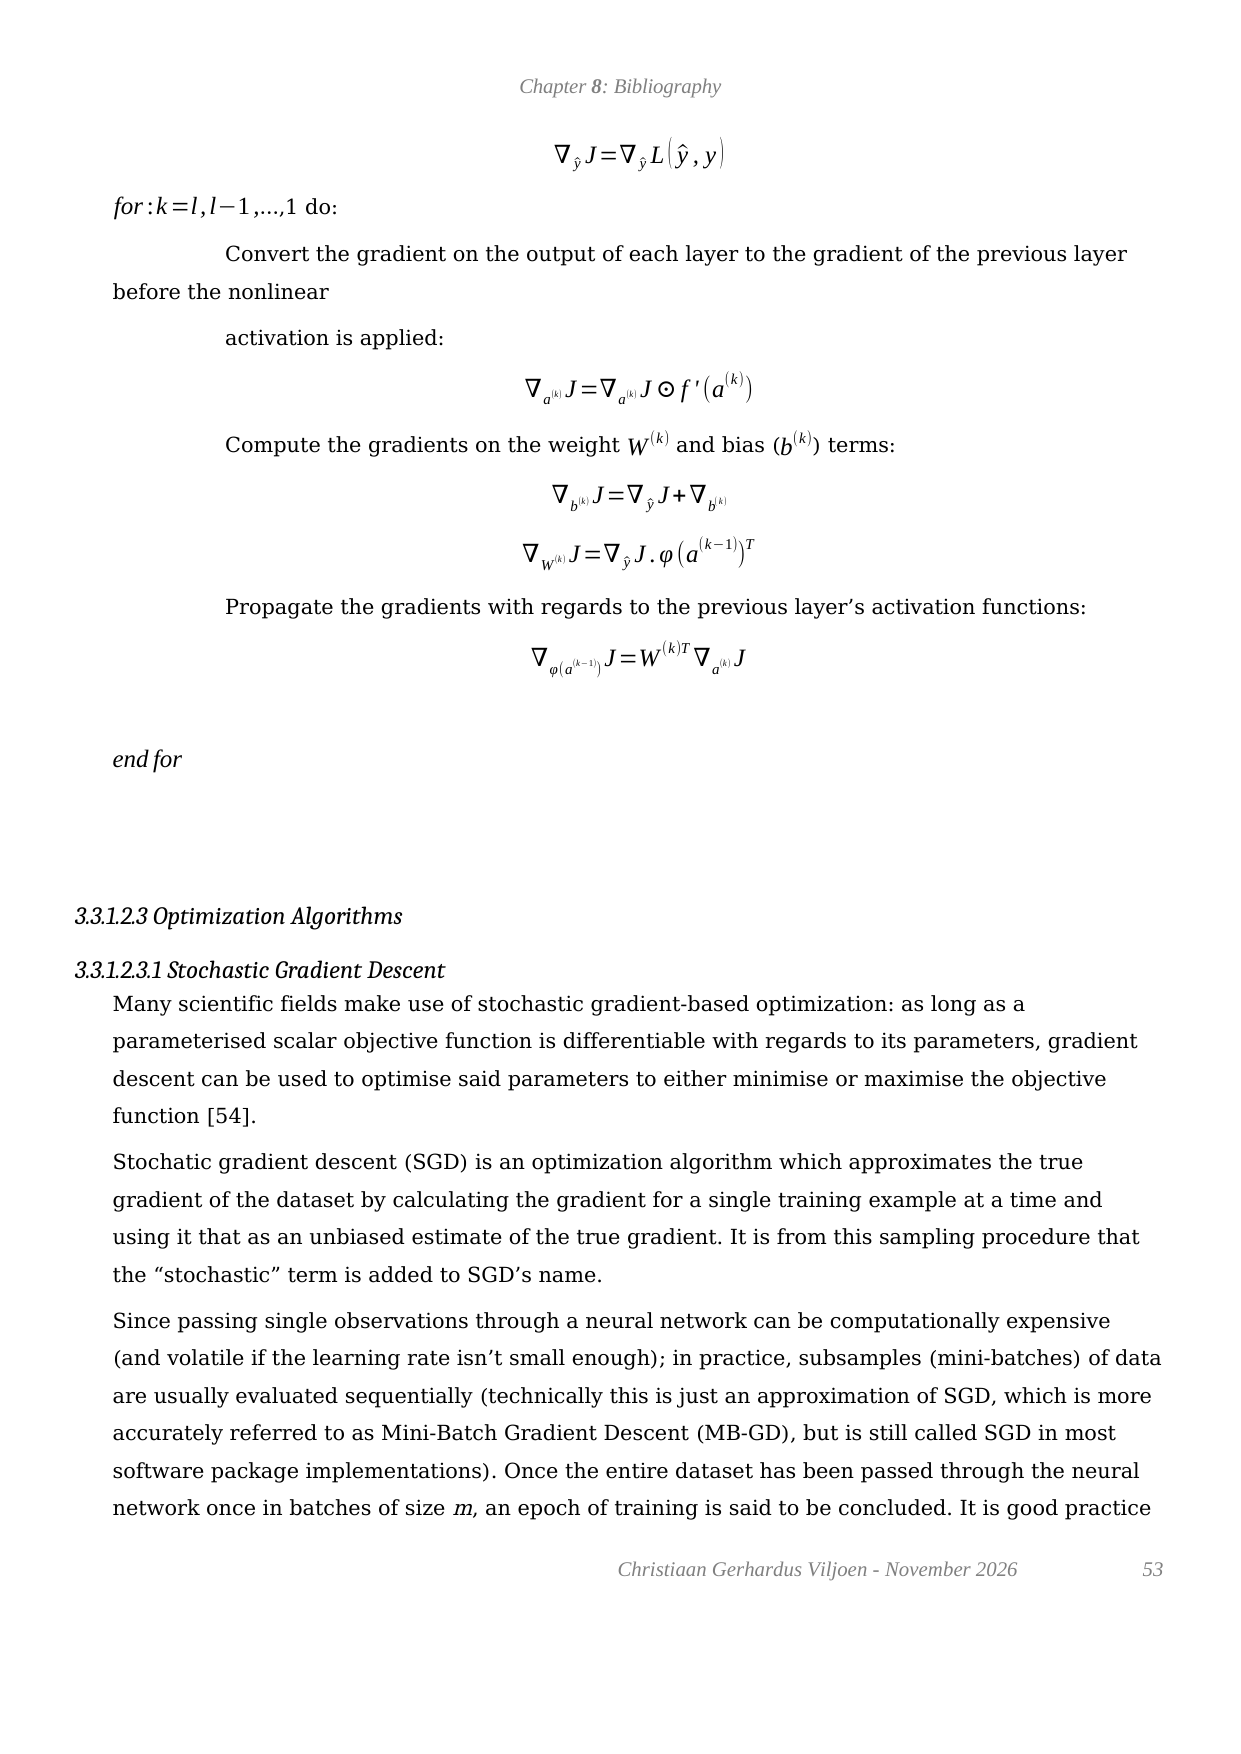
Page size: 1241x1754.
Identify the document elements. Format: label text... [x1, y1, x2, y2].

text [112, 1307, 1165, 1520]
subtitle Stochastic Gradient Descent [75, 956, 1165, 984]
text activation is applied: [112, 324, 1165, 349]
text Compute the gradients on the weight and bias () terms: [112, 429, 1165, 460]
text Stochatic gradient descent (SGD) is an optimization algorithm which approximates the true gradient of the dataset by calculating the gradient for a single training example at a time and using it that as an unbiased estimate of the true gradient. It is from this sampling procedure that the “stochastic” term is added to SGD’s name. [112, 1149, 1165, 1287]
text Propagate the gradients with regards to the previous layer’s activation functions: [112, 594, 1165, 619]
text …,1 do: [112, 193, 1165, 220]
text Convert the gradient on the output of each layer to the gradient of the previous layer before the nonlinear [112, 241, 1165, 304]
text Many scientific fields make use of stochastic gradient-based optimization: as long as a parameterised scalar objective function is differentiable with regards to its parameters, gradient descent can be used to optimise said parameters to either minimise or maximise the objective function. [112, 991, 1165, 1128]
subtitle Optimization Algorithms [75, 902, 1165, 931]
